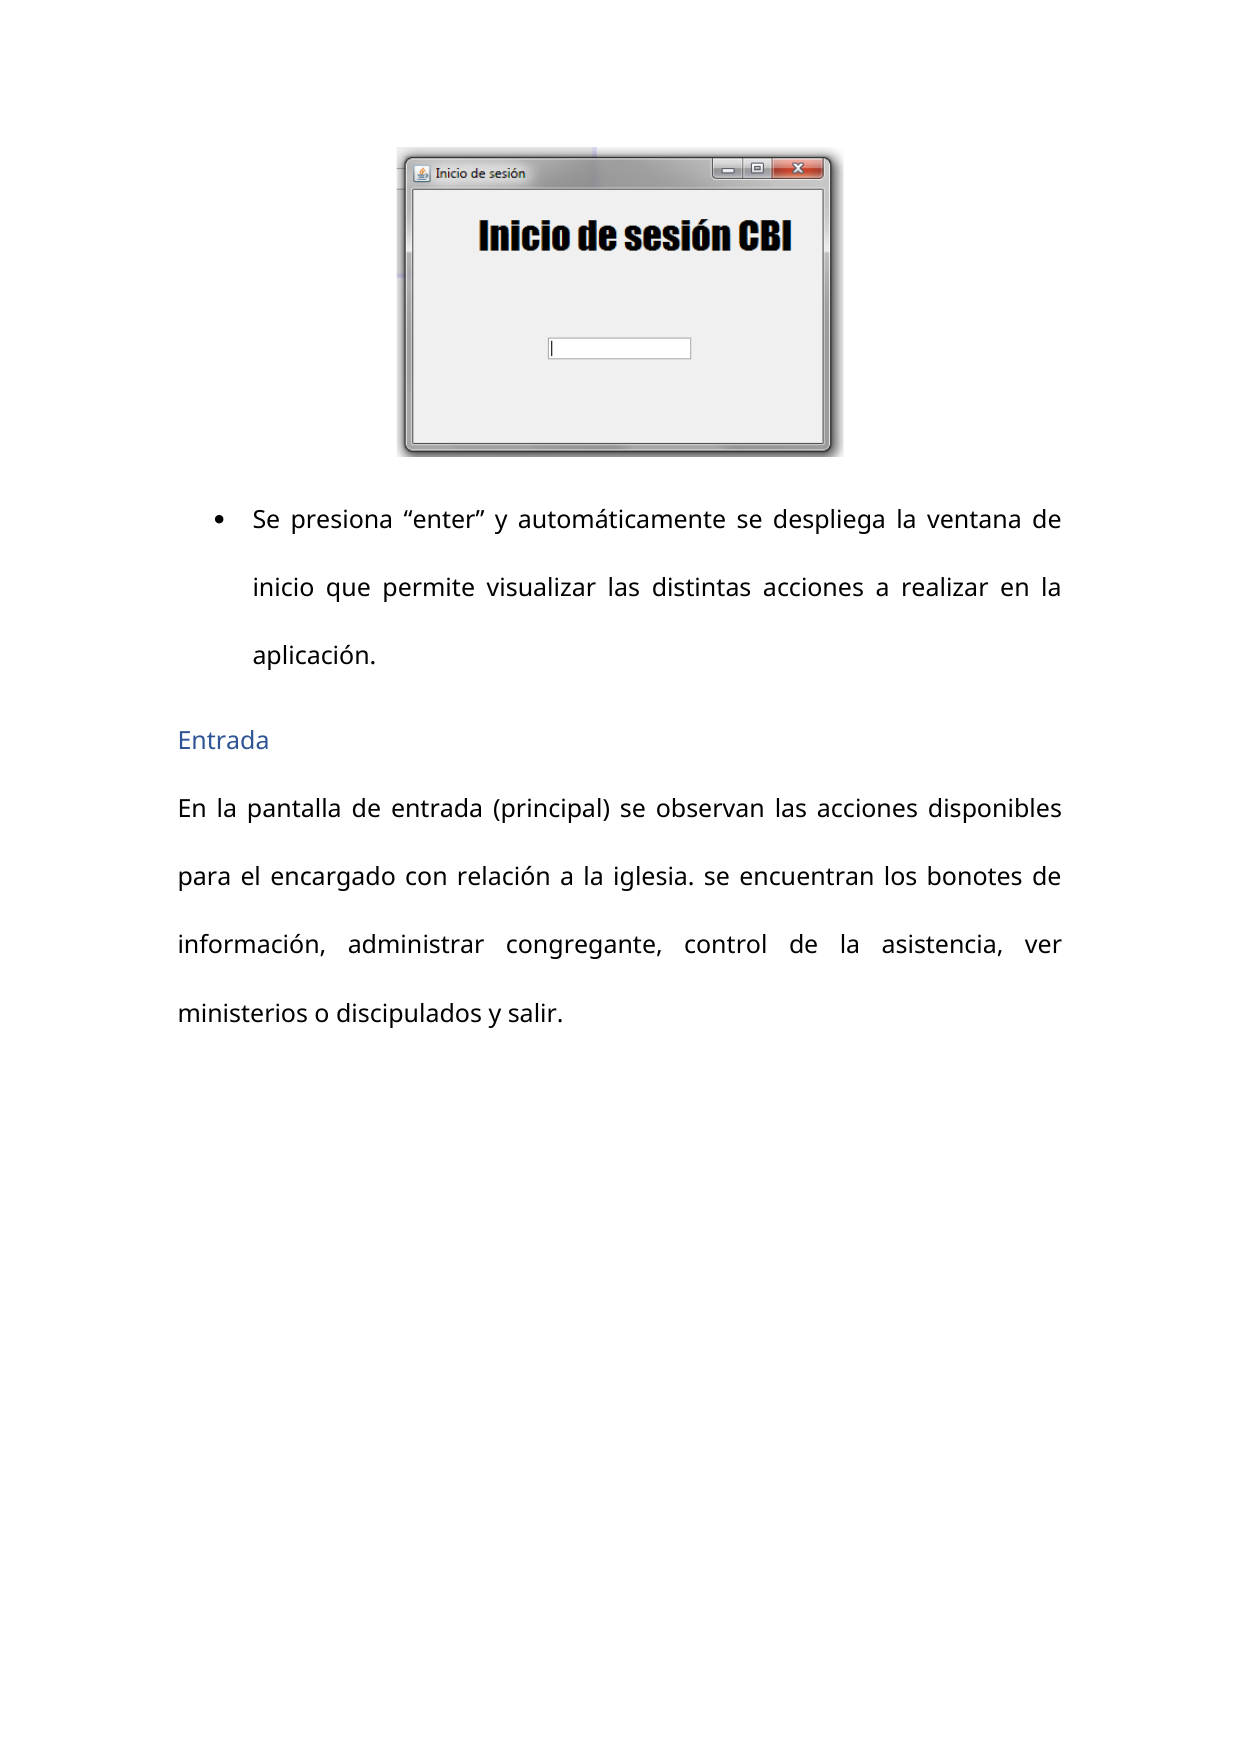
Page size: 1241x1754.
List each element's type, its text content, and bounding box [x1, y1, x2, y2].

list Se presiona “enter” y automáticamente se despliega la ventana de inicio que permite visualizar las distintas acciones a realizar en la aplicación. [215, 502, 1063, 672]
text En la pantalla de entrada (principal) se observan las acciones disponibles para el encargado con relación a la iglesia. se encuentran los bonotes de información, administrar congregante, control de la asistencia, ver ministerios o discipulados y salir. [177, 791, 1063, 1029]
picture [396, 147, 844, 457]
subtitle Entrada [177, 723, 1063, 757]
